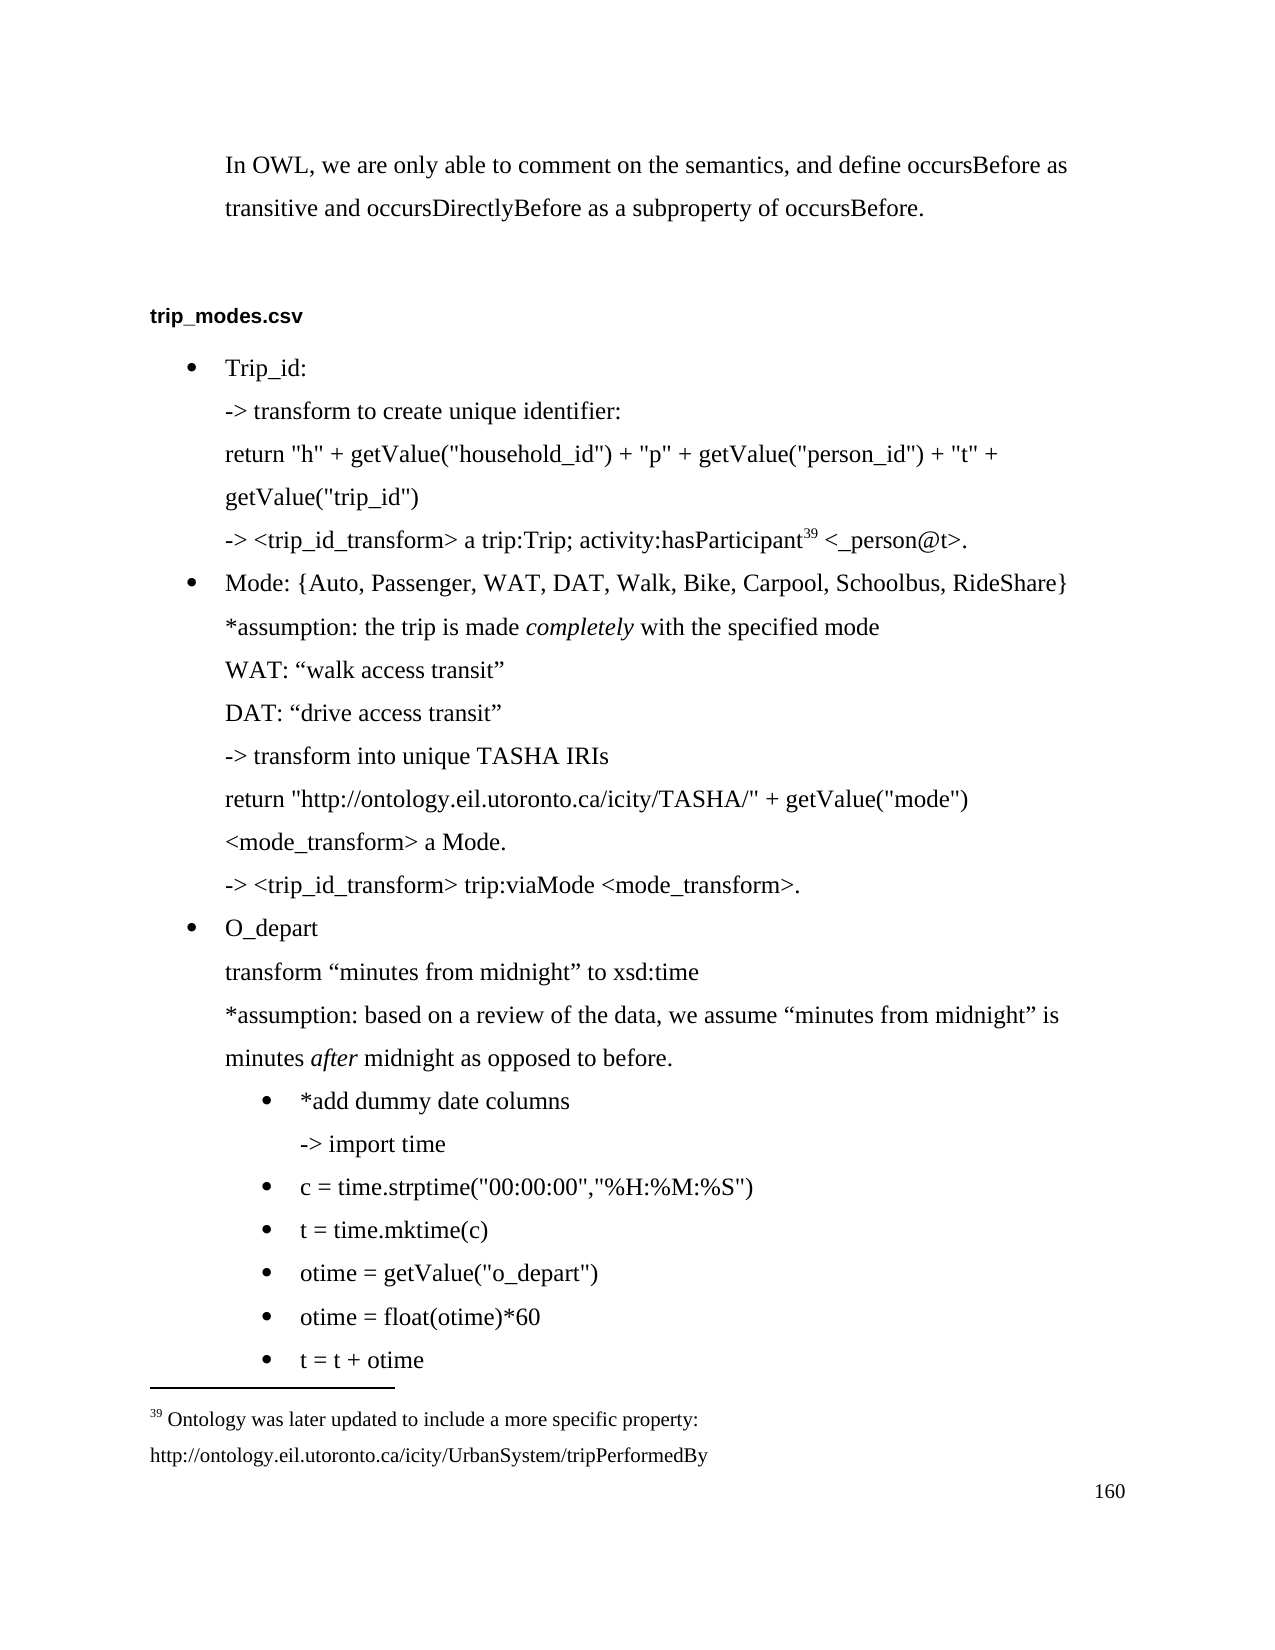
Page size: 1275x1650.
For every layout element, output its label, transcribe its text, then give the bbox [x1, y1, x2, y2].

list Mode: {Auto, Passenger, WAT, DAT, Walk, Bike, Carpool, Schoolbus, RideShare} *assumption: the trip is made completely with the specified mode WAT: “walk access transit” DAT: “drive access transit” -> transform into unique TASHA IRIs return "http://ontology.eil.utoronto.ca/icity/TASHA/" + getValue("mode") <mode_transform> a Mode. -> <trip_id_transform> trip:viaMode <mode_transform>. [187, 568, 1125, 899]
subtitle trip_modes.csv [150, 304, 1125, 328]
list O_depart transform “minutes from midnight” to xsd:time *assumption: based on a review of the data, we assume “minutes from midnight” is minutes after midnight as opposed to before. [187, 913, 1125, 1072]
list otime = getValue("o_depart") [262, 1258, 1125, 1287]
list t = t + otime [262, 1345, 1125, 1373]
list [187, 150, 1125, 265]
list t = time.mktime(c) [262, 1215, 1125, 1244]
list *add dummy date columns -> import time [262, 1086, 1125, 1158]
list Trip_id: -> transform to create unique identifier: return "h" + getValue("household_id") + "p" + getValue("person_id") + "t" + getValue("trip_id") -> <trip_id_transform> a trip:Trip; activity:hasParticipant <_person@t>. [187, 353, 1125, 554]
list c = time.strptime("00:00:00","%H:%M:%S") [262, 1172, 1125, 1201]
list otime = float(otime)*60 [262, 1302, 1125, 1330]
